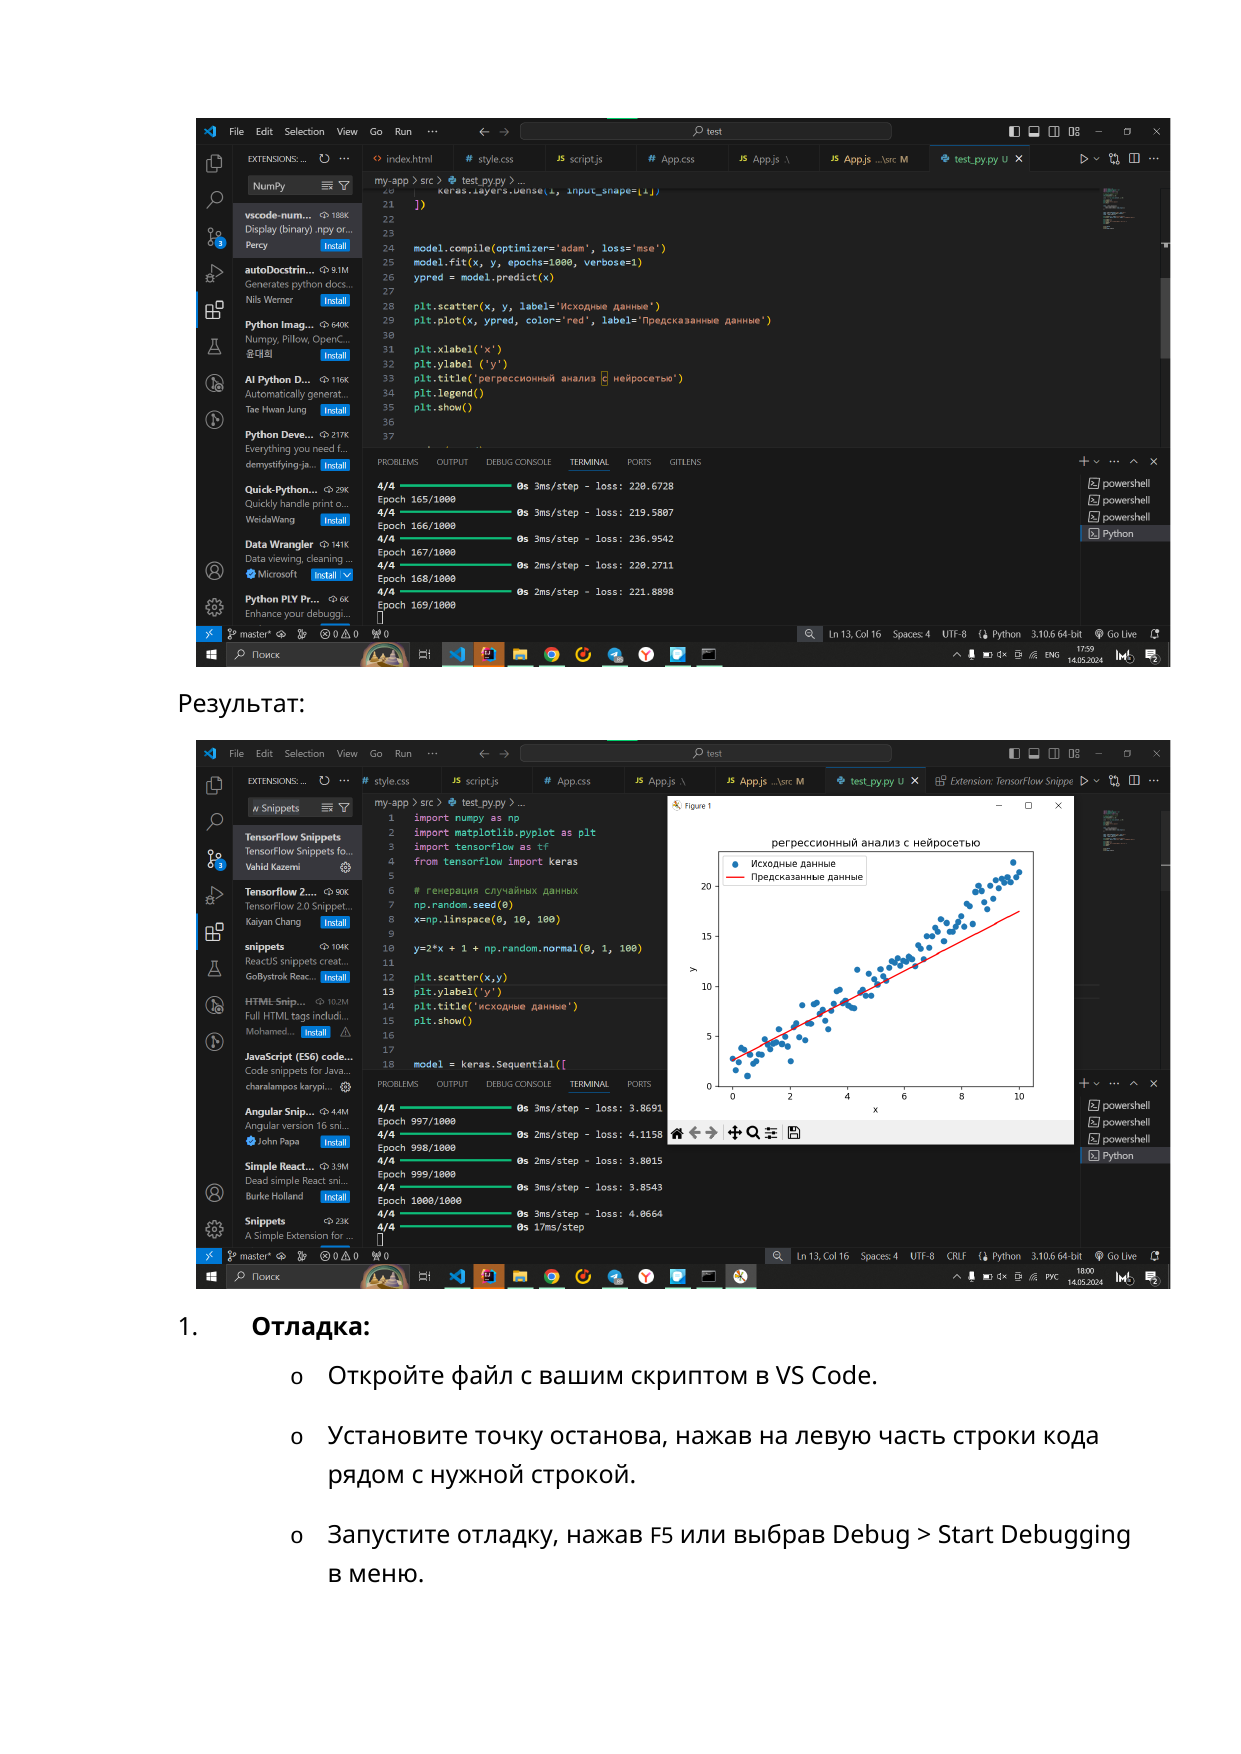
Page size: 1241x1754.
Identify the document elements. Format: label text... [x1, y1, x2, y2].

picture [196, 740, 1171, 1289]
list Запустите отладку, нажав F5 или выбрав Debug > Start Debugging в меню. [290, 1517, 1152, 1590]
list Установите точку останова, нажав на левую часть строки кода рядом с нужной строкой. [290, 1418, 1152, 1491]
picture [196, 118, 1171, 667]
list Отладка: [177, 1309, 1152, 1343]
text Результат: [177, 686, 1152, 720]
list Откройте файл с вашим скриптом в VS Code. [290, 1358, 1152, 1392]
